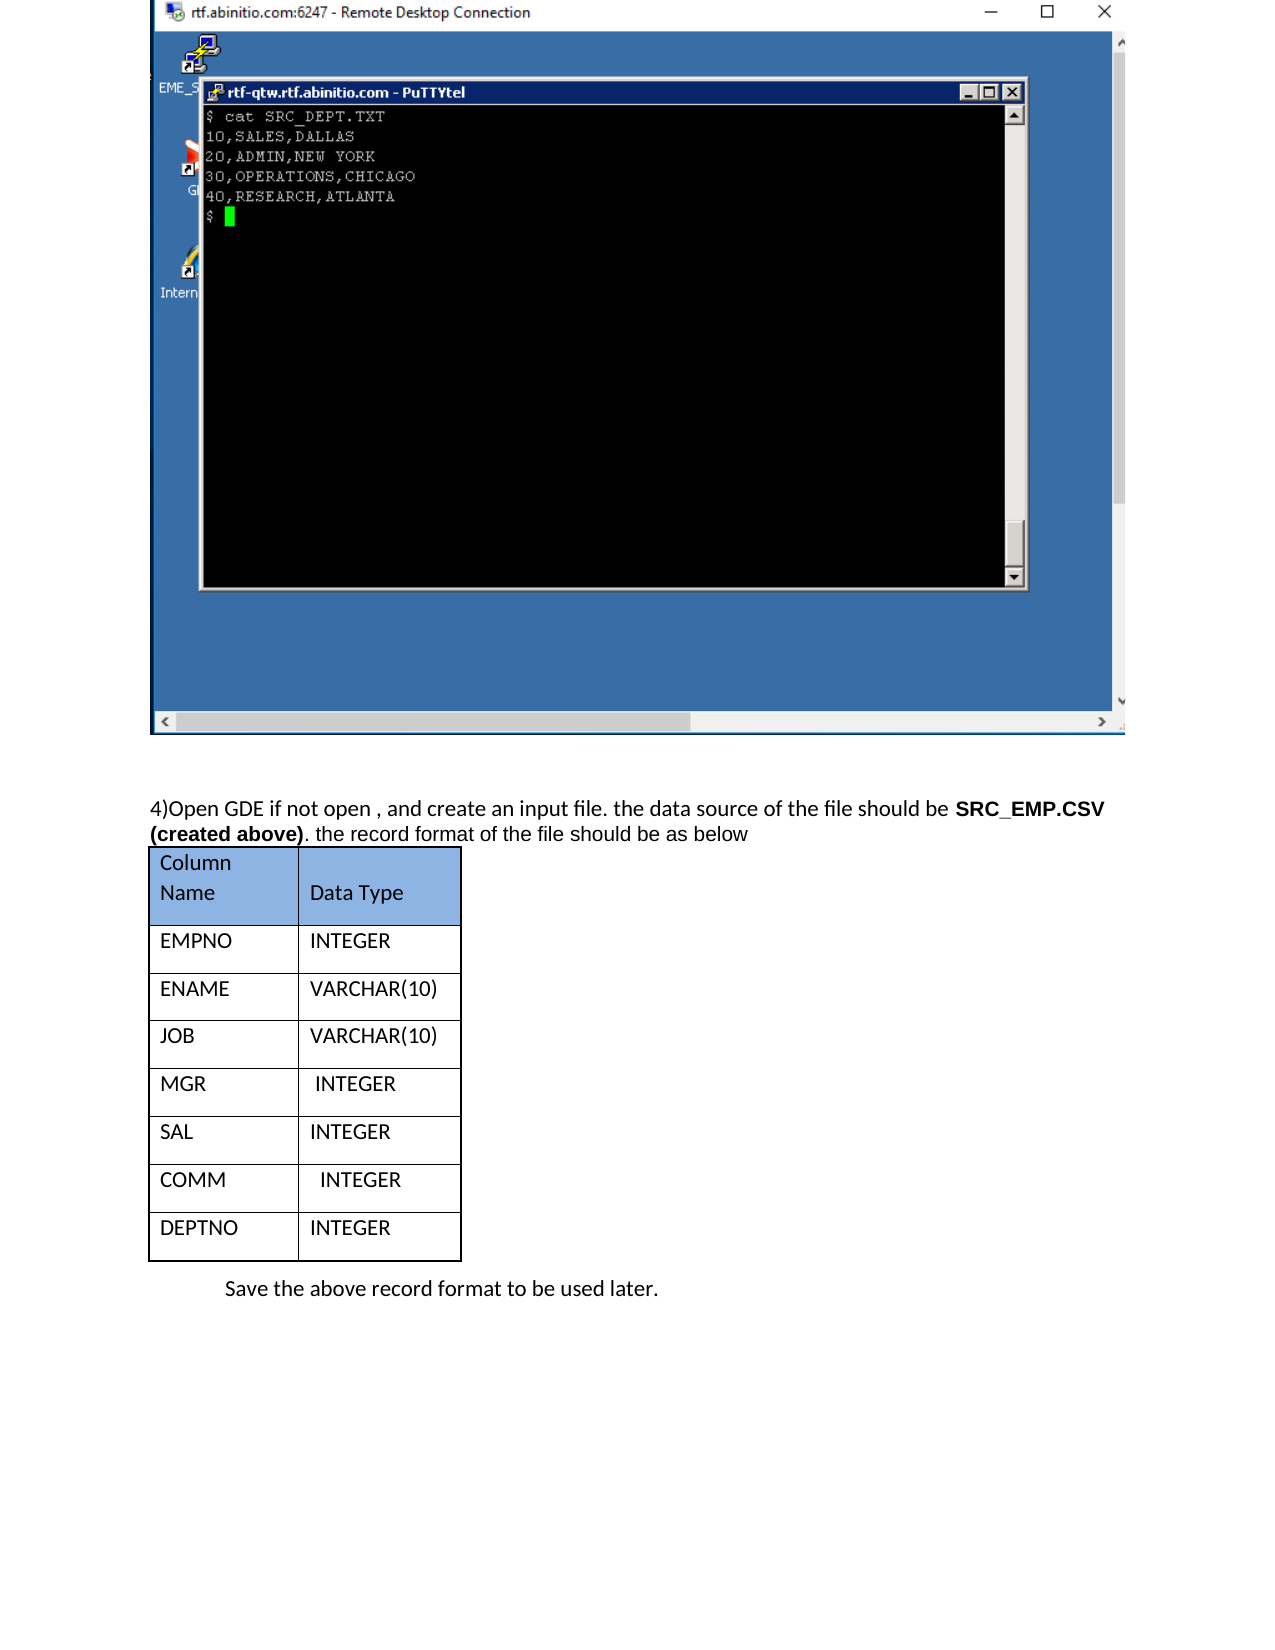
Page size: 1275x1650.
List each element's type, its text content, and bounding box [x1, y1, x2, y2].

table_header Data Type [299, 848, 460, 925]
table_cell INTEGER [299, 1117, 460, 1164]
table_cell EMPNO [150, 926, 298, 973]
text 4)Open GDE if not open , and create an input file. the data source of the file should be SRC_EMP.CSV (created above). the record format of the file should be as below [150, 794, 1125, 846]
table_cell INTEGER [299, 1069, 460, 1116]
table_cell JOB [150, 1021, 298, 1068]
text Save the above record format to be used later. [225, 1274, 1125, 1302]
table_header Column Name [150, 848, 298, 925]
table_cell VARCHAR(10) [299, 974, 460, 1020]
table_cell INTEGER [299, 1213, 460, 1259]
picture [150, 0, 1125, 735]
table_cell VARCHAR(10) [299, 1021, 460, 1068]
table_cell DEPTNO [150, 1213, 298, 1259]
table_cell COMM [150, 1165, 298, 1212]
table_cell ENAME [150, 974, 298, 1020]
table_cell SAL [150, 1117, 298, 1164]
table_cell INTEGER [299, 926, 460, 973]
table_cell INTEGER [299, 1165, 460, 1212]
table_cell MGR [150, 1069, 298, 1116]
